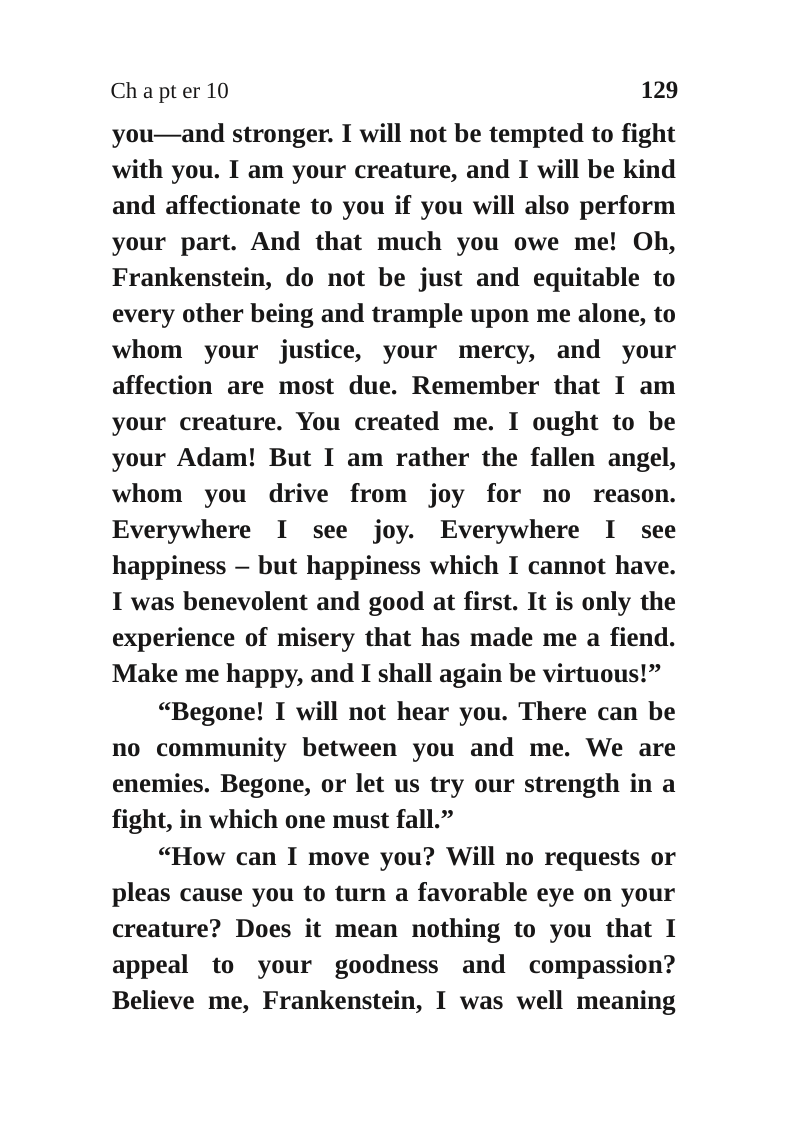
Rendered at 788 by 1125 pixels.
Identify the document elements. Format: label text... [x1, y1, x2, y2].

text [112, 117, 677, 689]
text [112, 840, 677, 1015]
text “Begone! I will not hear you. There can be no community between you and me. We are enemies. Begone, or let us try our strength in a fight, in which one must fall.” [112, 694, 677, 834]
